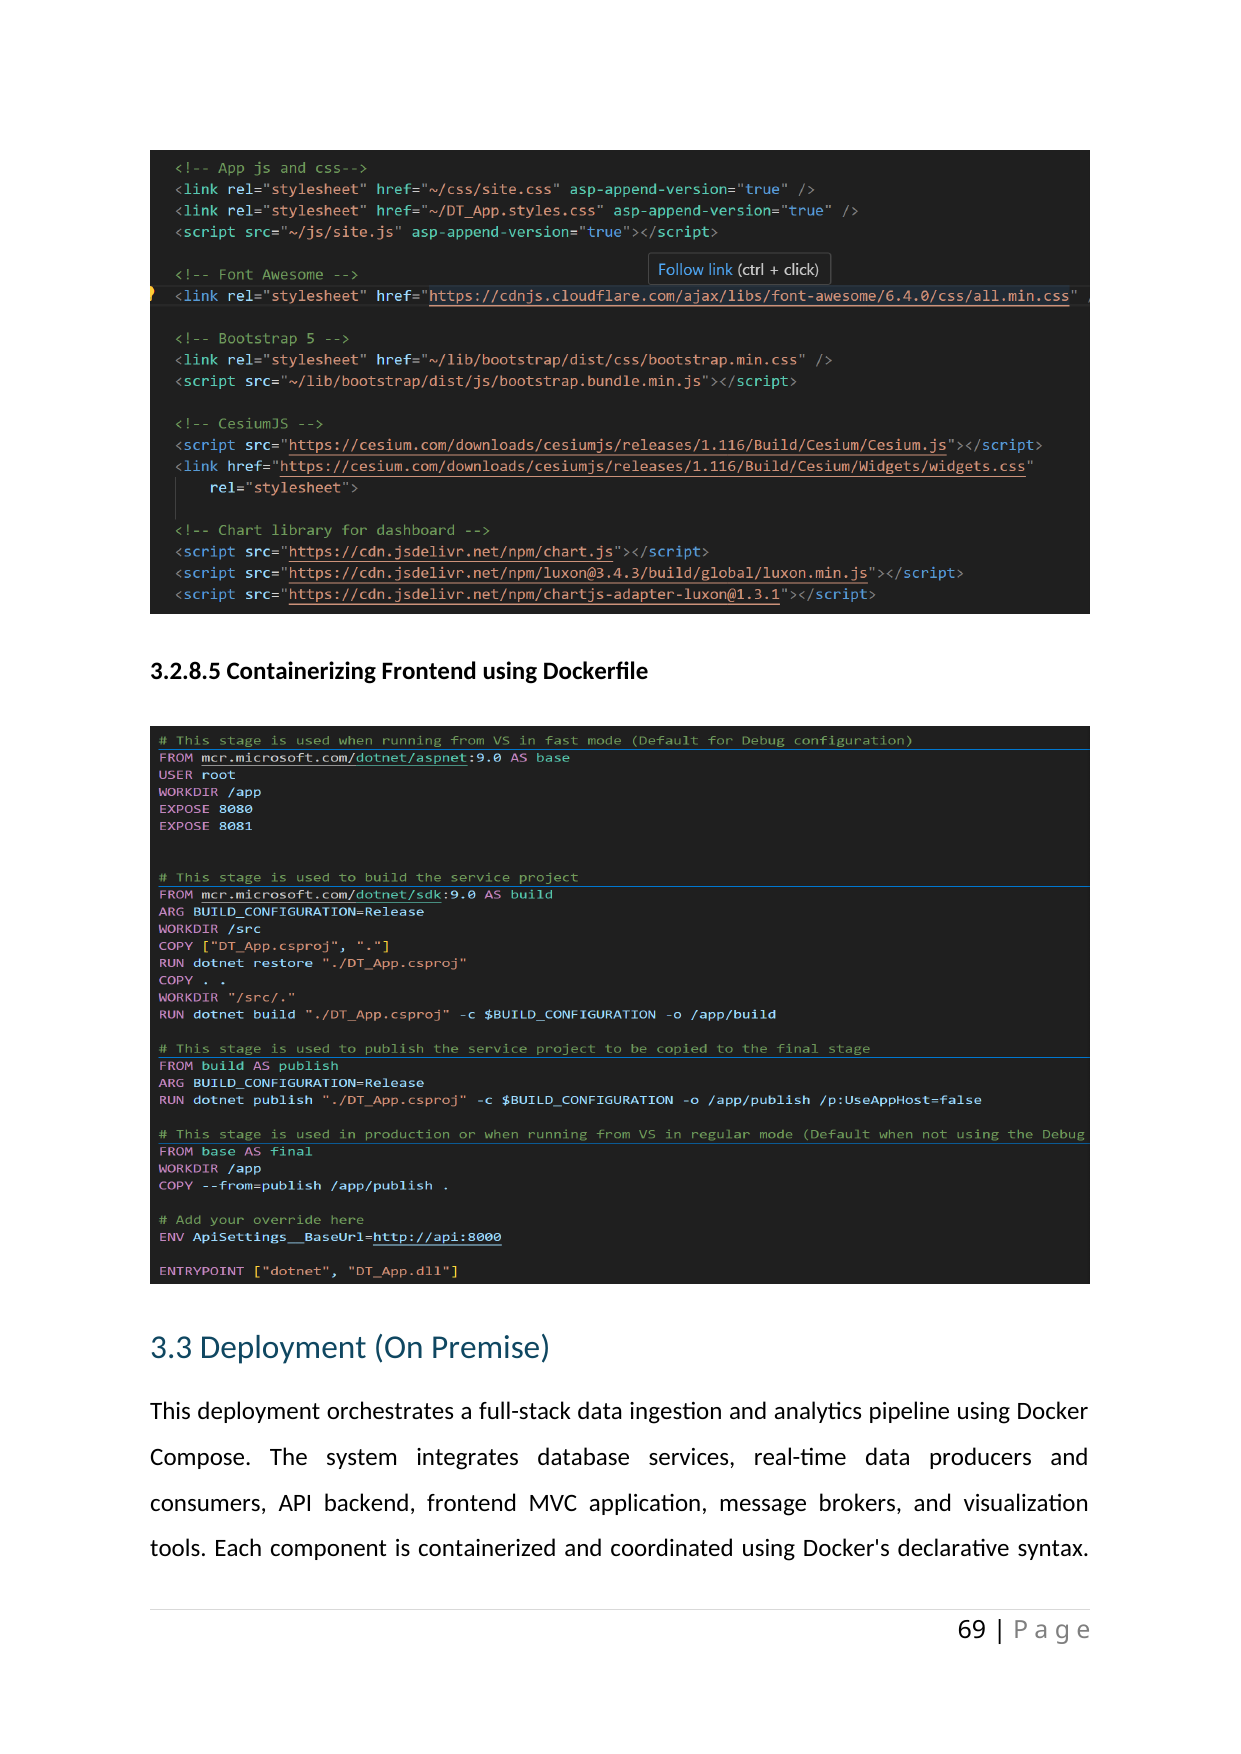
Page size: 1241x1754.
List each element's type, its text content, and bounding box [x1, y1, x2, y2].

picture [150, 726, 1090, 1284]
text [150, 1395, 1090, 1563]
subtitle 3.3 Deployment (On Premise) [150, 1326, 1090, 1367]
picture [150, 150, 1090, 614]
text 3.2.8.5 Containerizing Frontend using Dockerfile [150, 655, 1090, 686]
